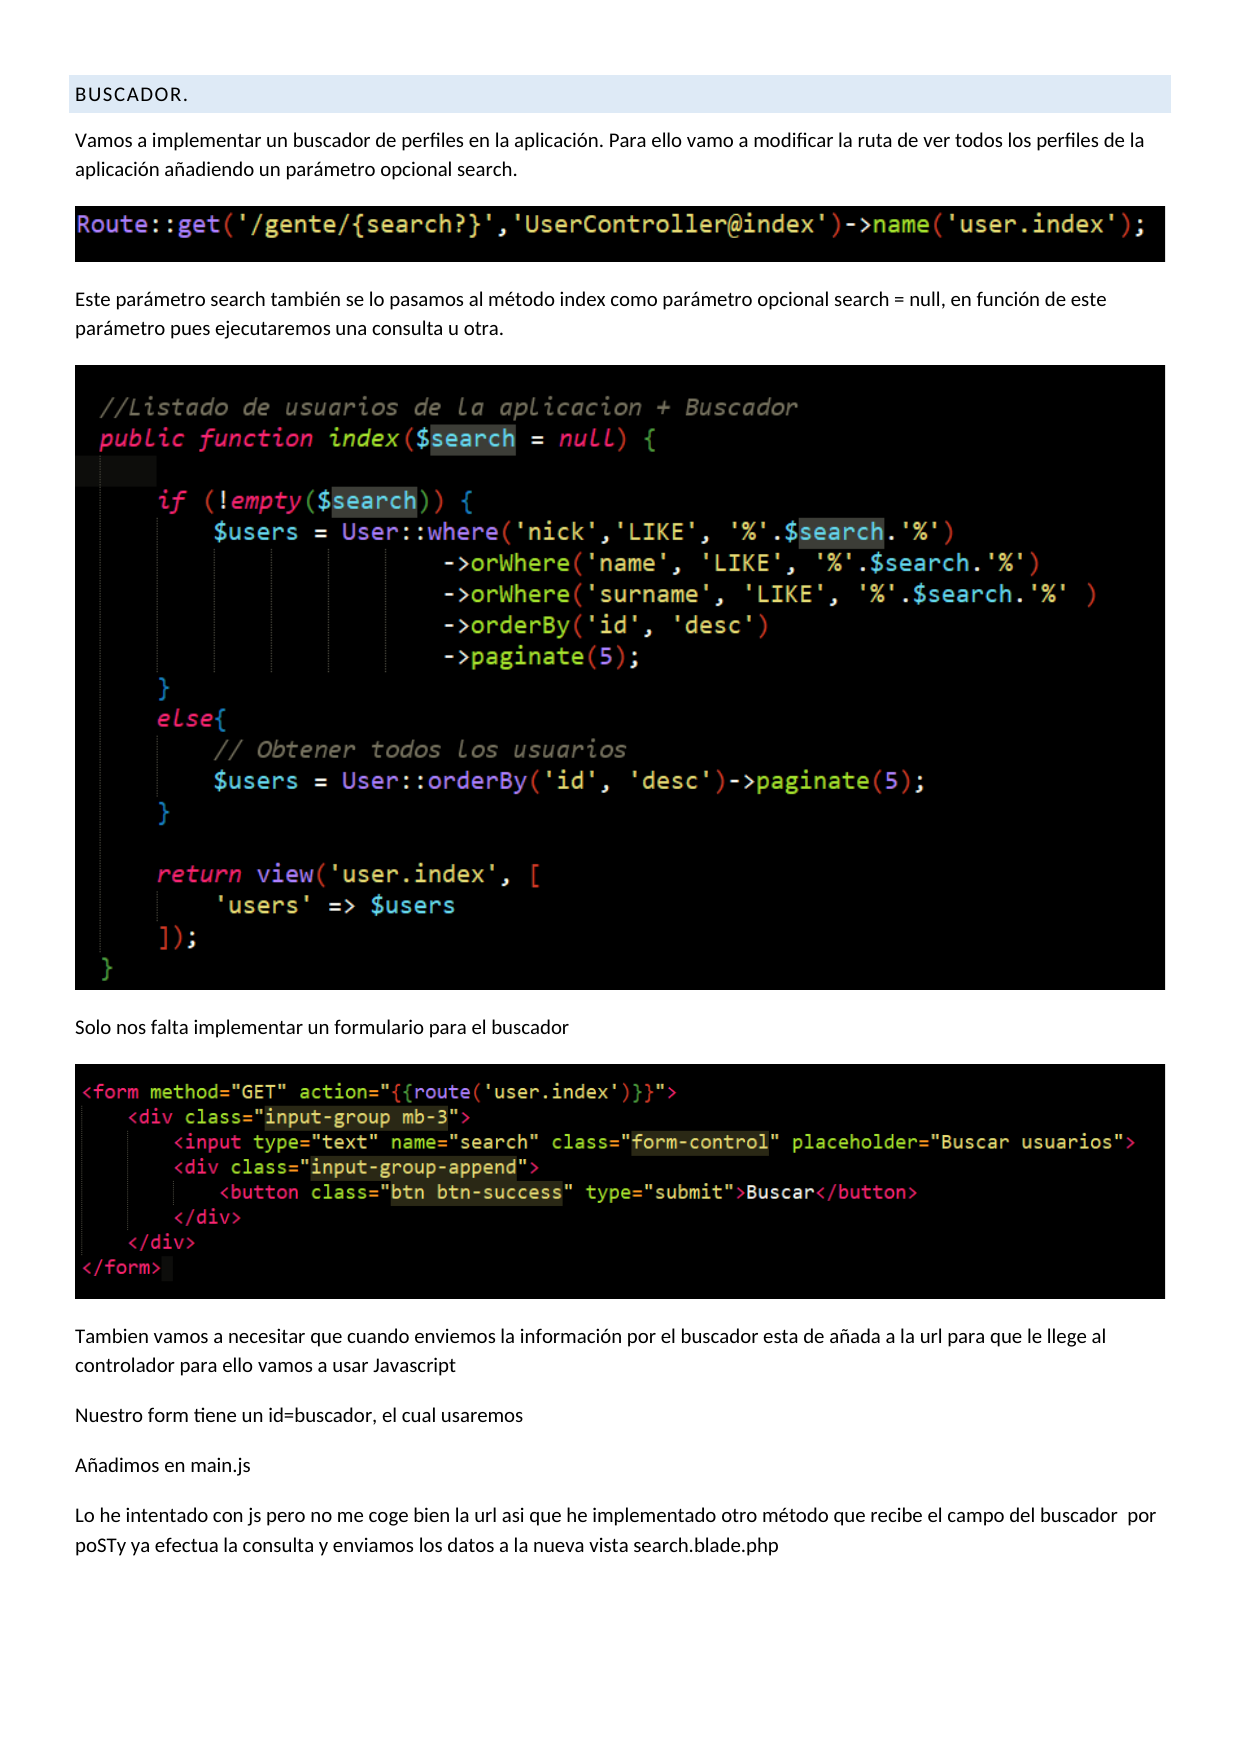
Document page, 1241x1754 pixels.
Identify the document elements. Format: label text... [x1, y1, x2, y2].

text Solo nos falta implementar un formulario para el buscador [75, 1014, 1165, 1040]
text Tambien vamos a necesitar que cuando enviemos la información por el buscador esta de añada a la url para que le llege al controlador para ello vamos a usar Javascript [75, 1323, 1165, 1378]
text Añadimos en main.js [75, 1453, 1165, 1478]
text Nuestro form tiene un id=buscador, el cual usaremos [75, 1403, 1165, 1428]
picture [75, 1064, 1166, 1299]
picture [75, 206, 1166, 262]
text Lo he intentado con js pero no me coge bien la url asi que he implementado otro método que recibe el campo del buscador por poSTy ya efectua la consulta y enviamos los datos a la nueva vista search.blade.php [75, 1503, 1165, 1557]
picture [75, 365, 1166, 990]
subtitle BUSCADOR. [75, 81, 1165, 107]
text Vamos a implementar un buscador de perfiles en la aplicación. Para ello vamo a modificar la ruta de ver todos los perfiles de la aplicación añadiendo un parámetro opcional search. [75, 127, 1165, 182]
text Este parámetro search también se lo pasamos al método index como parámetro opcional search = null, en función de este parámetro pues ejecutaremos una consulta u otra. [75, 286, 1165, 341]
